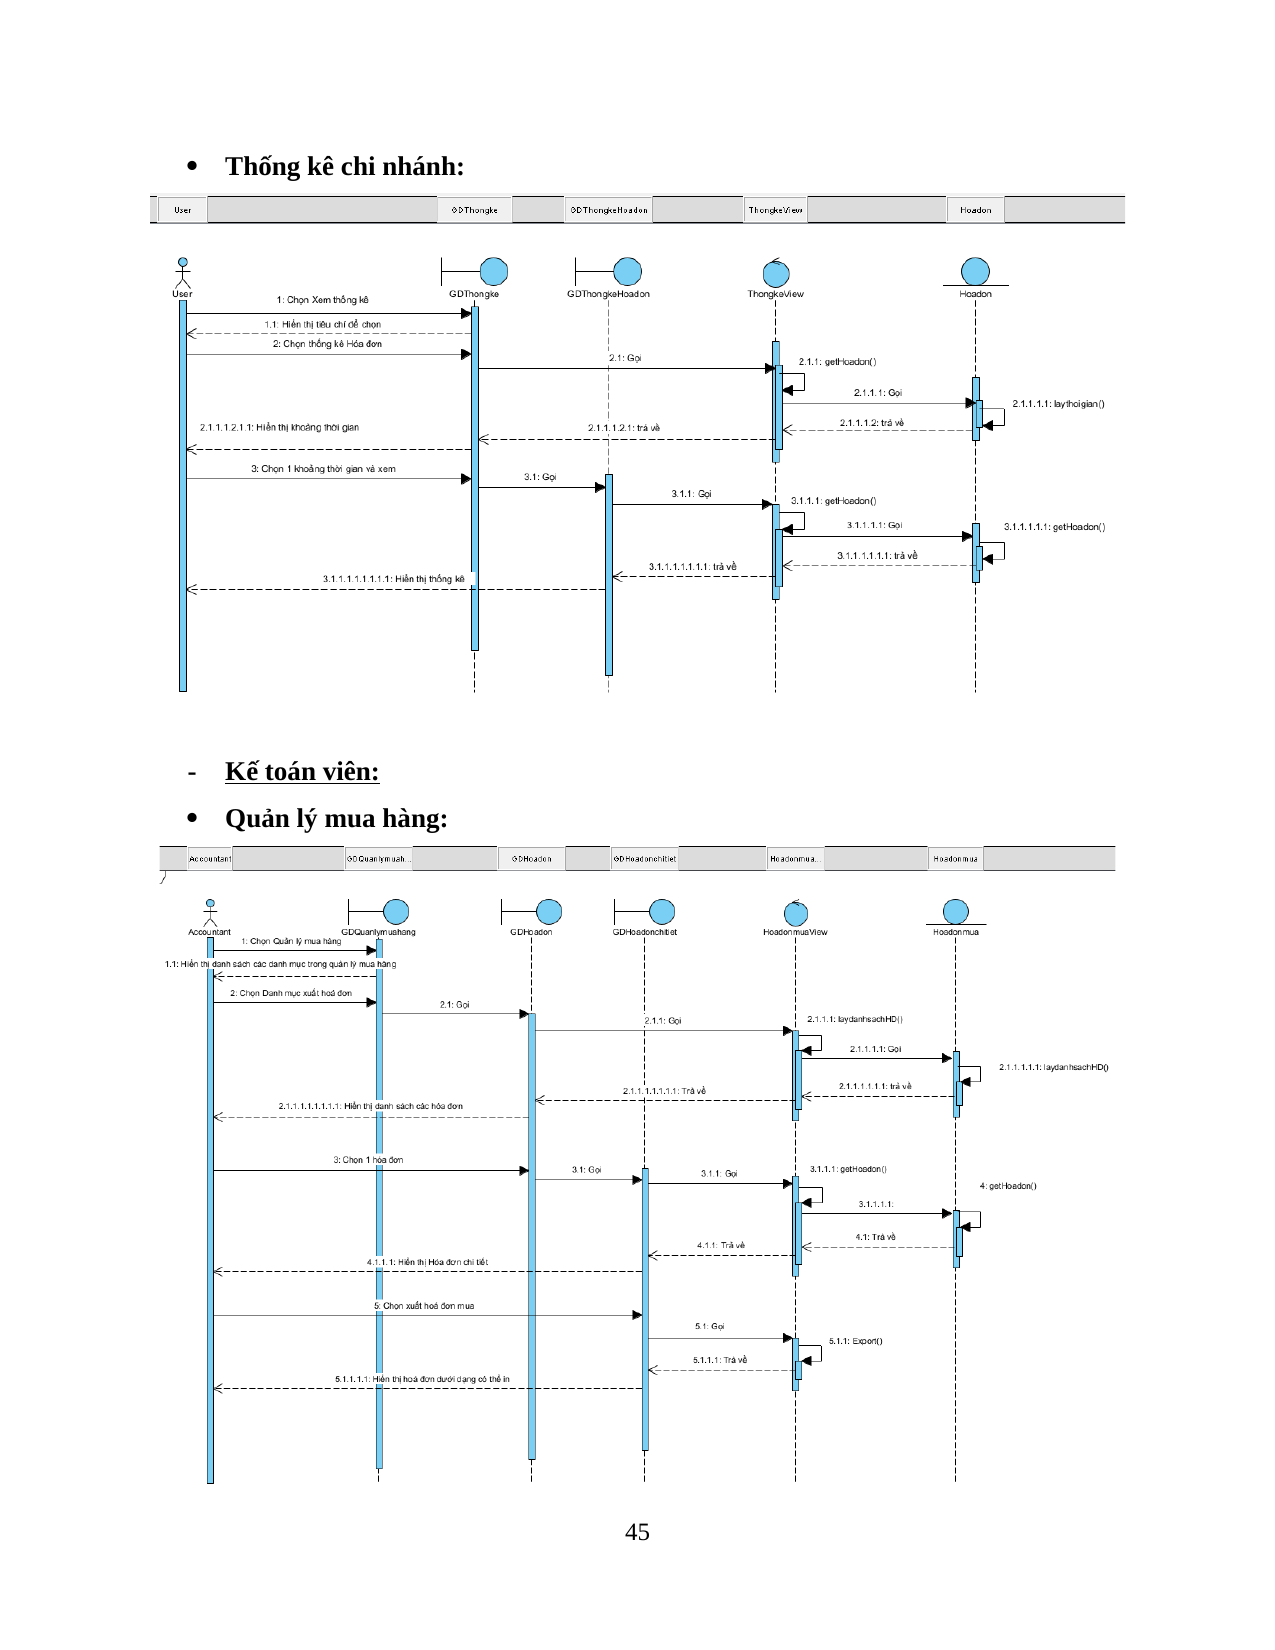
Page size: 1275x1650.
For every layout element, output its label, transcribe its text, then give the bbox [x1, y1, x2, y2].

picture [150, 193, 1125, 700]
list Quản lý mua hàng: [187, 802, 1125, 833]
list Thống kê chi nhánh: [187, 150, 1125, 181]
picture [159, 846, 1116, 1491]
list Kế toán viên: [187, 756, 1125, 787]
